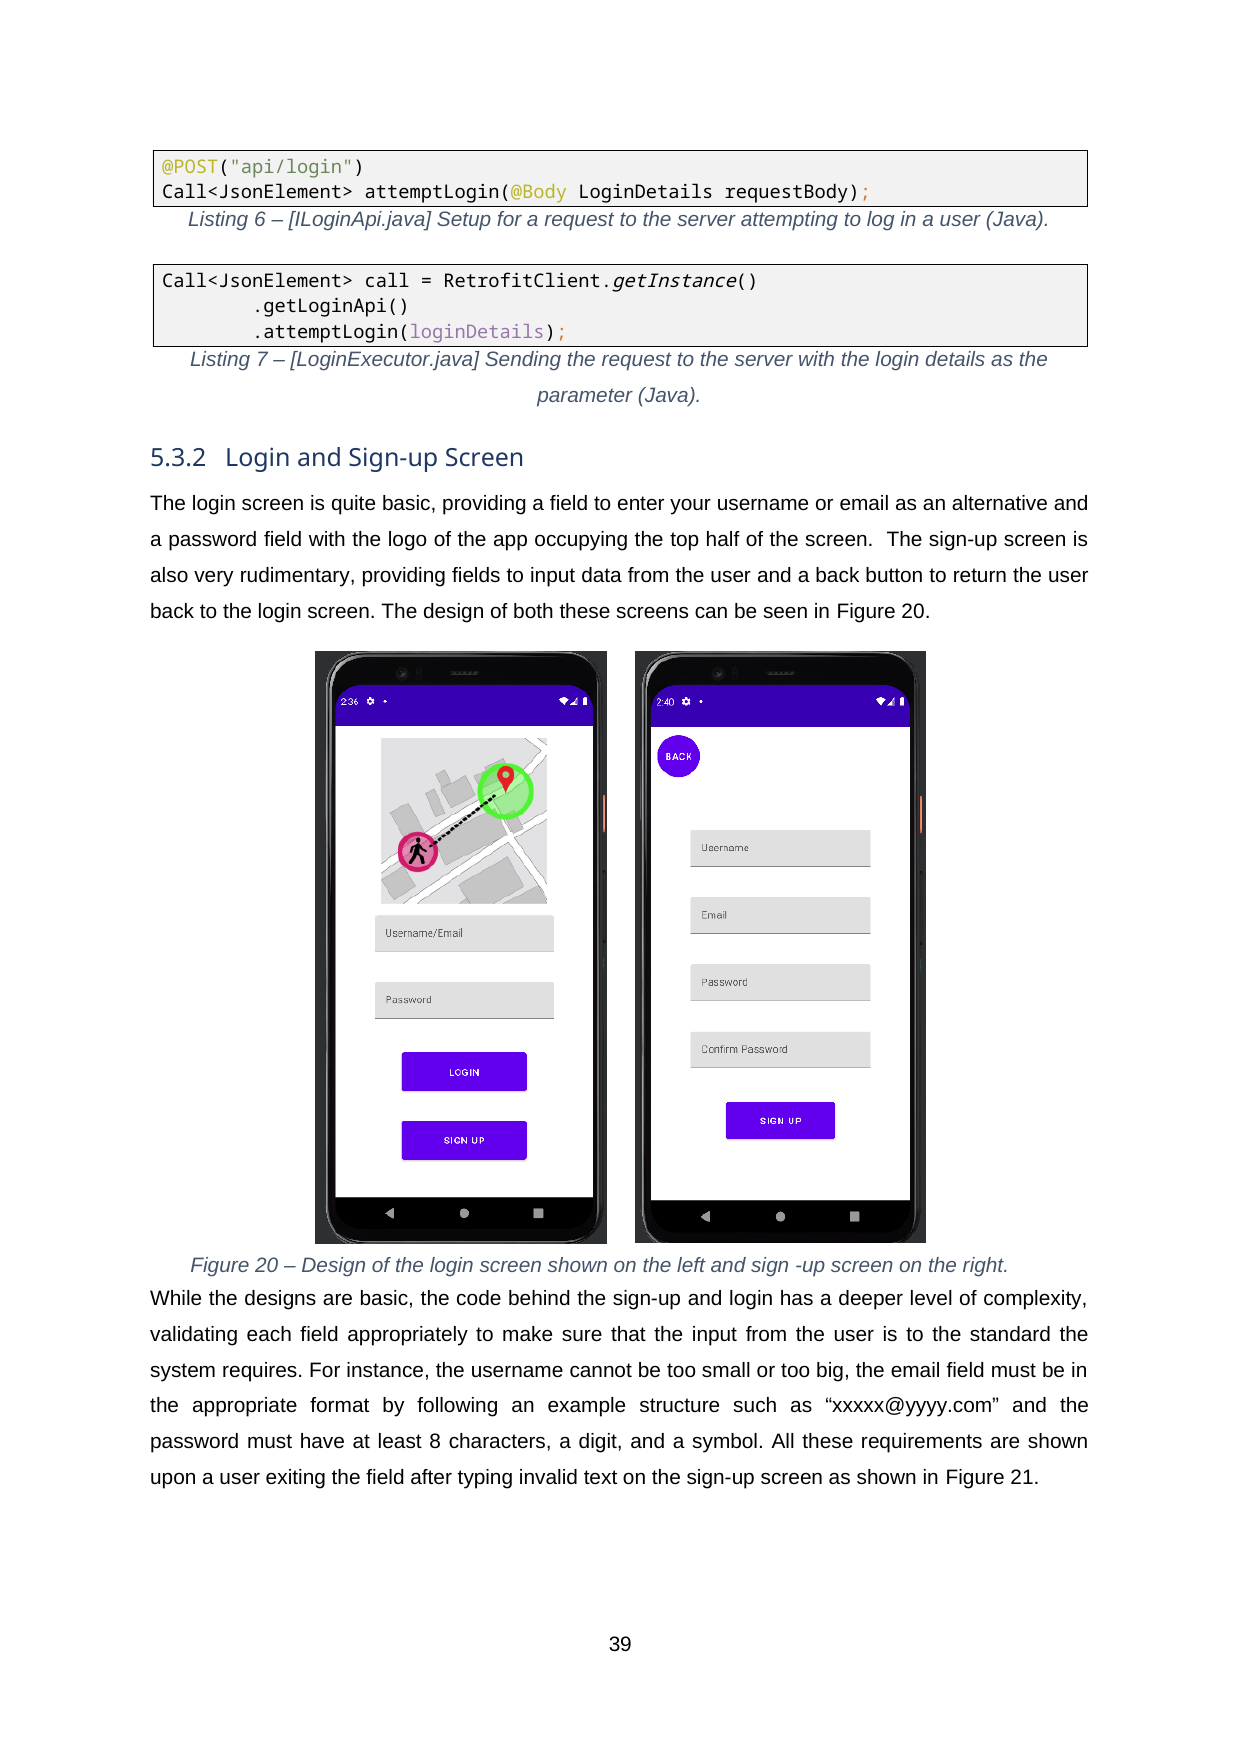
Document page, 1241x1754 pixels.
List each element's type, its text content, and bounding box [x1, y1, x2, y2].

text Listing 6 – [ILoginApi.java] Setup for a request to the server attempting to log in a user (Java). [150, 207, 1090, 231]
text The login screen is quite basic, providing a field to enter your username or email as an alternative and a password field with the logo of the app occupying the top half of the screen. The sign-up screen is also very rudimentary, providing fields to input data from the user and a back button to return the user back to the login screen. The design of both these screens can be seen in Figure 20. [150, 491, 1090, 622]
text Call<JsonElement> call = RetrofitClient.getInstance() .getLoginApi() .attemptLogin(loginDetails); [154, 265, 1087, 346]
subtitle Login and Sign-up Screen [150, 439, 1090, 474]
picture [315, 651, 607, 1244]
text @POST("api/login") Call<JsonElement> attemptLogin(@Body LoginDetails requestBody); [154, 151, 1087, 206]
picture [635, 651, 926, 1243]
text Listing 7 – [LoginExecutor.java] Sending the request to the server with the login details as the parameter (Java). [150, 347, 1090, 407]
